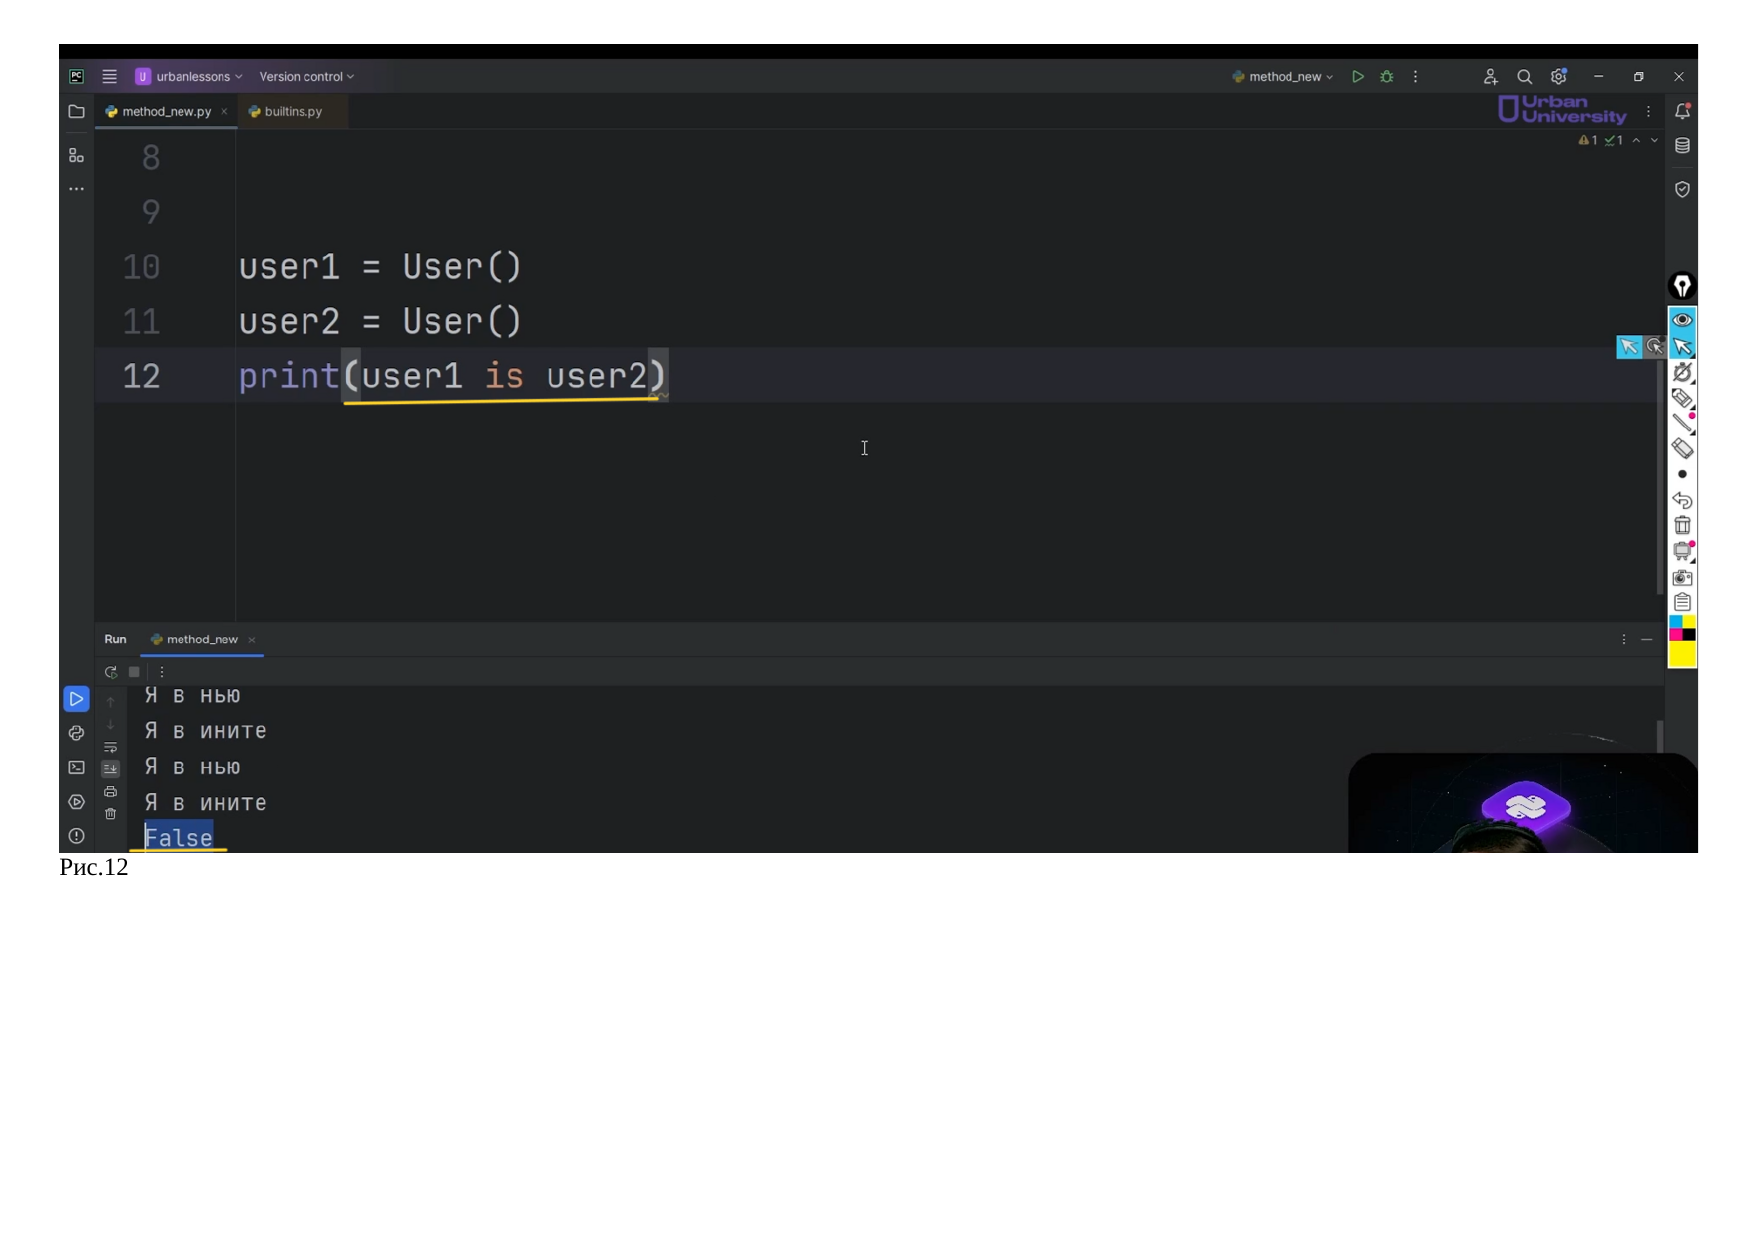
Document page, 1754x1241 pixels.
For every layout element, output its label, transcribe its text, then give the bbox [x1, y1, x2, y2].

picture [59, 44, 1699, 853]
text Рис.12 [59, 853, 1698, 881]
